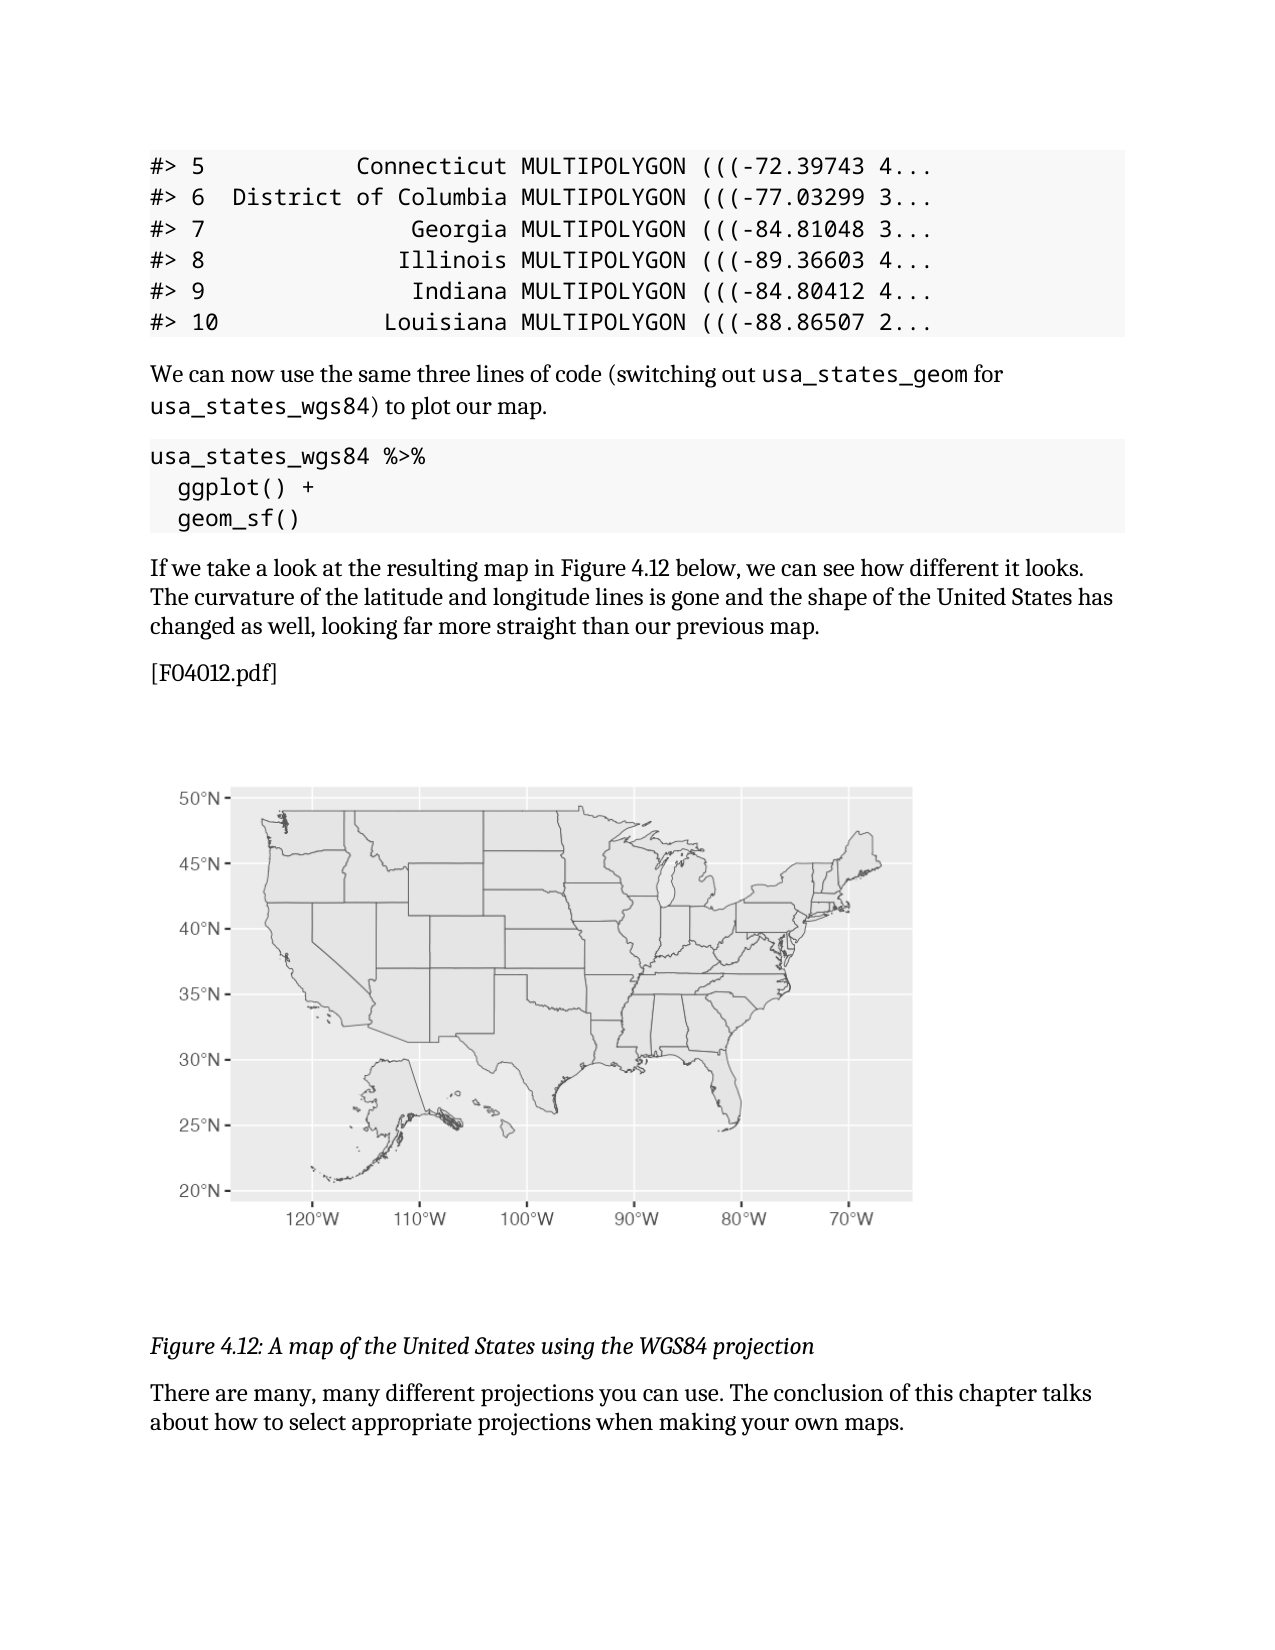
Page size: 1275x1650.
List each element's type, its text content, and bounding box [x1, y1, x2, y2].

text usa_states_wgs84 %>% ggplot() + geom_sf() [150, 439, 1125, 533]
text If we take a look at the resulting map in Figure 4.12 below, we can see how different it looks. The curvature of the latitude and longitude lines is gone and the shape of the United States has changed as well, looking far more straight than our previous map. [150, 554, 1125, 640]
text There are many, many different projections you can use. The conclusion of this chapter talks about how to select appropriate projections when making your own maps. [150, 1379, 1125, 1437]
picture [168, 706, 924, 1311]
text We can now use the same three lines of code (switching out usa_states_geom for usa_states_wgs84) to plot our map. [150, 358, 1125, 421]
text [F04012.pdf] [150, 659, 1125, 688]
text Figure 4.12: A map of the United States using the WGS84 projection [150, 1332, 1125, 1360]
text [150, 150, 1125, 337]
